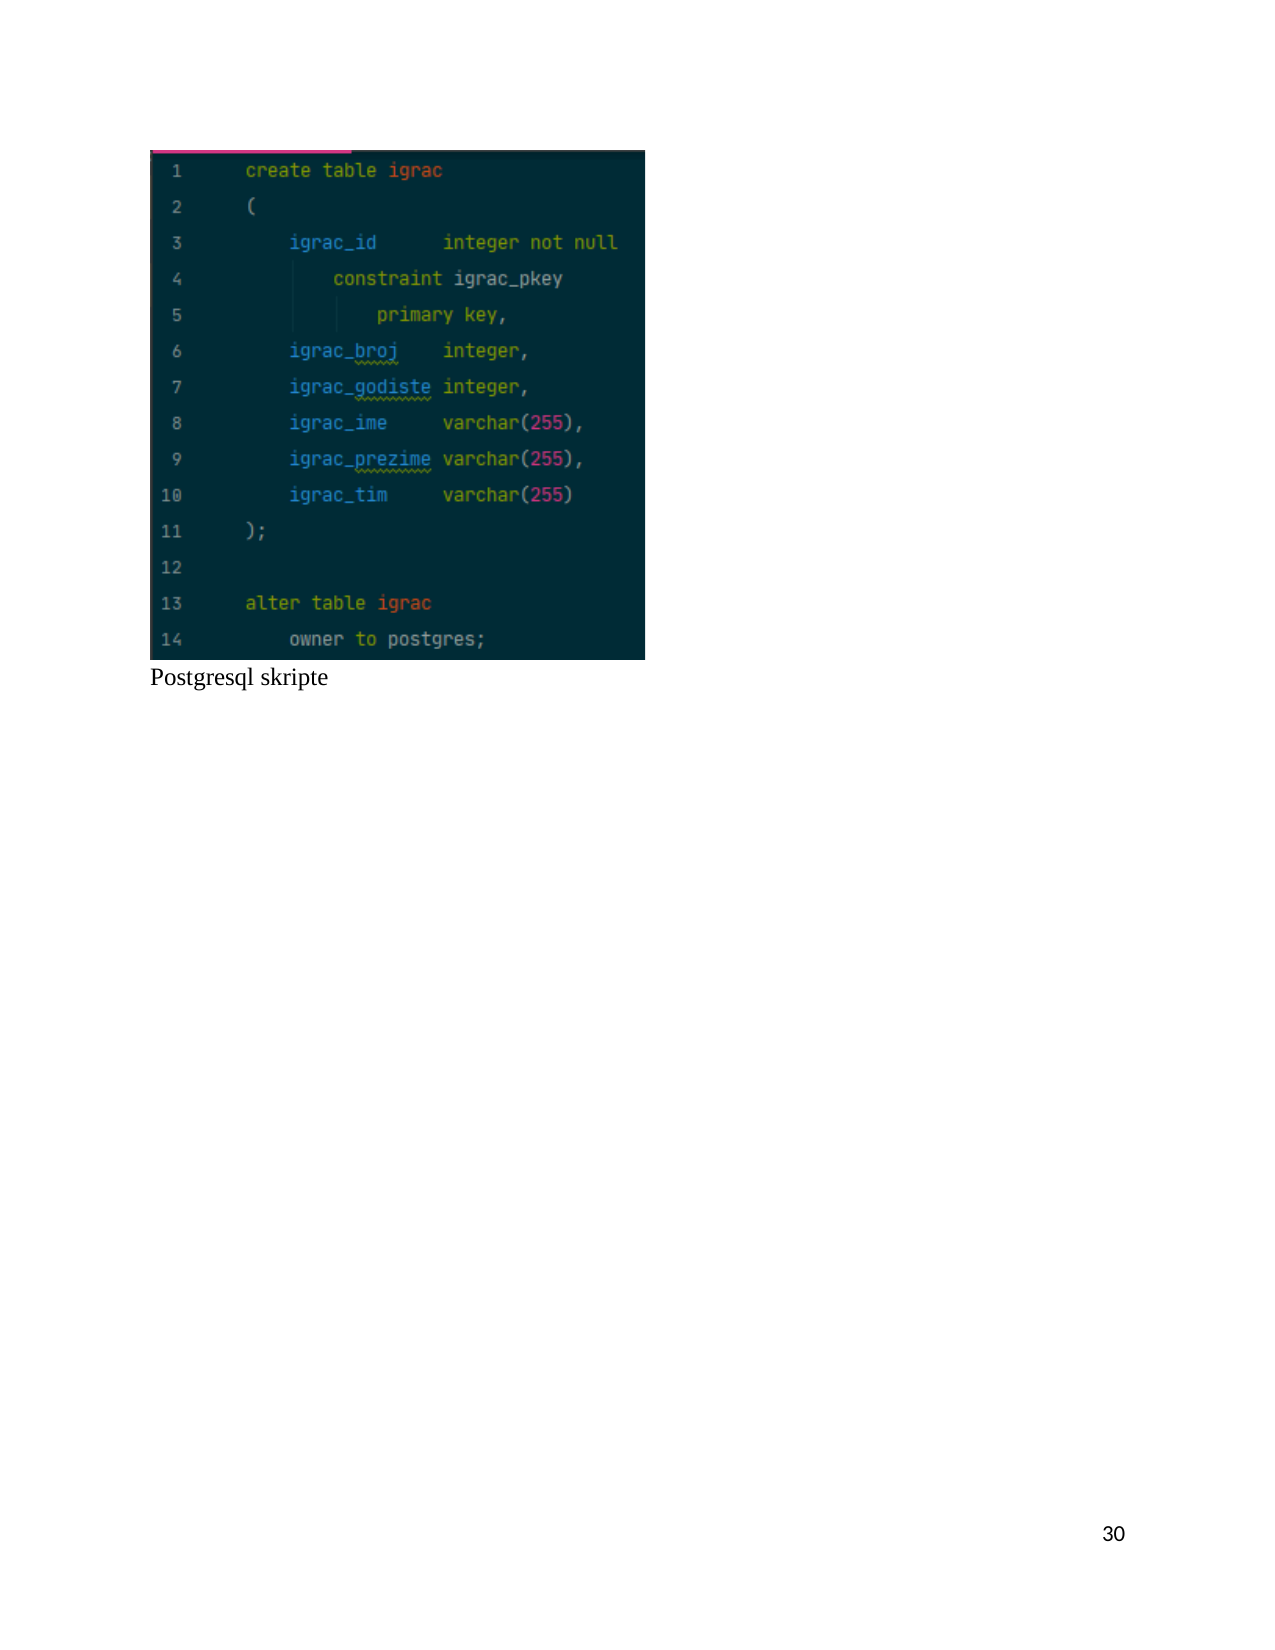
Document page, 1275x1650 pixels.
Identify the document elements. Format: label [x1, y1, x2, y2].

picture [292, 419, 299, 429]
picture [174, 633, 181, 645]
picture [174, 561, 181, 573]
picture [173, 273, 181, 285]
picture [607, 235, 617, 249]
picture [300, 166, 311, 177]
picture [174, 165, 181, 177]
picture [355, 599, 365, 609]
picture [246, 163, 299, 177]
picture [291, 383, 299, 393]
picture [174, 237, 181, 249]
picture [172, 309, 181, 321]
picture [247, 522, 254, 540]
picture [355, 344, 365, 357]
picture [399, 166, 442, 180]
picture [596, 235, 606, 249]
picture [400, 383, 409, 393]
picture [292, 455, 299, 465]
picture [344, 596, 354, 609]
picture [267, 596, 300, 609]
picture [327, 239, 337, 248]
picture [163, 525, 170, 537]
picture [377, 310, 398, 324]
picture [355, 347, 398, 365]
picture [532, 415, 563, 429]
picture [400, 306, 453, 324]
picture [388, 635, 420, 648]
picture [301, 347, 321, 360]
picture [301, 383, 321, 396]
picture [510, 271, 562, 288]
picture [355, 163, 365, 177]
picture [174, 381, 181, 393]
picture [443, 451, 519, 465]
picture [522, 414, 529, 432]
picture [378, 594, 387, 609]
picture [333, 163, 354, 177]
picture [163, 597, 170, 609]
picture [173, 417, 181, 429]
picture [173, 453, 181, 465]
picture [290, 635, 332, 645]
picture [574, 238, 595, 249]
picture [256, 596, 267, 609]
picture [323, 455, 342, 465]
picture [368, 455, 387, 465]
picture [355, 455, 431, 473]
picture [368, 347, 387, 357]
picture [305, 419, 321, 432]
picture [355, 632, 365, 645]
picture [366, 635, 376, 645]
picture [163, 489, 170, 501]
picture [322, 491, 342, 501]
picture [359, 239, 365, 249]
picture [443, 488, 519, 501]
picture [366, 166, 376, 177]
picture [323, 419, 343, 429]
picture [522, 450, 529, 468]
picture [163, 633, 170, 645]
picture [403, 455, 408, 465]
picture [432, 635, 475, 648]
picture [163, 561, 170, 573]
picture [150, 150, 646, 660]
picture [357, 419, 387, 429]
picture [443, 379, 519, 396]
picture [388, 599, 431, 612]
picture [293, 347, 299, 357]
picture [531, 488, 563, 501]
picture [323, 383, 343, 393]
picture [465, 274, 508, 288]
picture [335, 635, 343, 645]
picture [422, 632, 431, 645]
picture [530, 235, 562, 249]
picture [389, 162, 398, 177]
picture [301, 491, 321, 504]
text [150, 150, 1125, 690]
picture [456, 270, 464, 285]
picture [390, 383, 398, 393]
picture [370, 491, 387, 501]
picture [444, 234, 519, 252]
picture [311, 596, 343, 609]
picture [565, 414, 572, 432]
picture [306, 455, 321, 468]
picture [522, 486, 529, 504]
picture [300, 239, 321, 252]
picture [465, 307, 497, 324]
picture [531, 451, 563, 465]
picture [410, 455, 431, 465]
picture [322, 163, 332, 177]
picture [173, 345, 181, 357]
picture [366, 236, 376, 248]
picture [294, 239, 299, 249]
picture [174, 597, 181, 609]
picture [174, 201, 181, 213]
picture [249, 198, 255, 215]
picture [245, 599, 256, 609]
picture [293, 491, 299, 501]
picture [389, 455, 398, 465]
picture [174, 525, 181, 537]
picture [565, 450, 572, 468]
picture [323, 347, 337, 357]
picture [413, 380, 419, 393]
picture [421, 383, 431, 392]
picture [355, 380, 431, 401]
picture [358, 488, 364, 501]
picture [173, 489, 181, 501]
picture [333, 270, 442, 285]
picture [443, 415, 519, 429]
picture [444, 342, 519, 360]
picture [565, 486, 572, 504]
